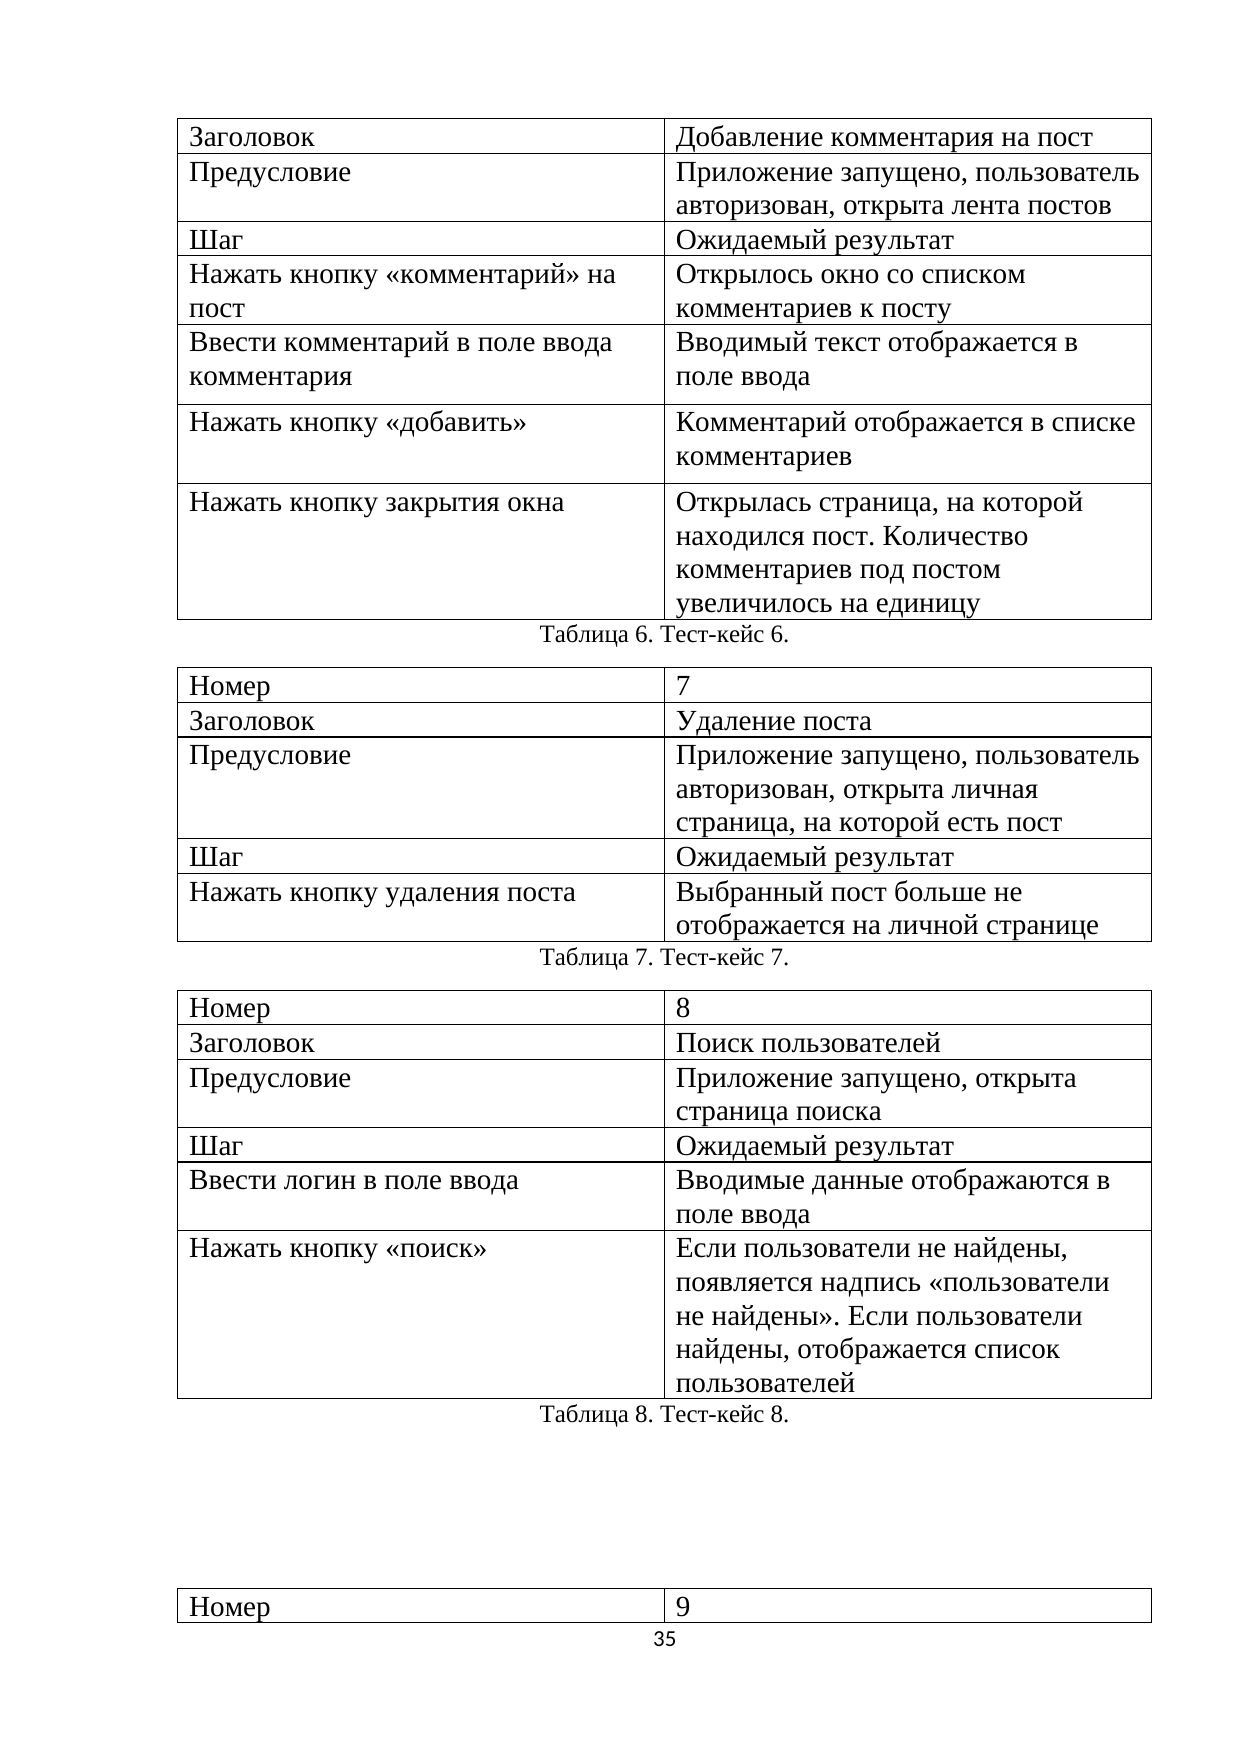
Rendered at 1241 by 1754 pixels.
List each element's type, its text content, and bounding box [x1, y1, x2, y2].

table_cell Выбранный пост больше не отображается на личной странице [665, 874, 1151, 941]
table_cell Заголовок [178, 1025, 664, 1059]
table_cell Приложение запущено, открыта страница поиска [665, 1060, 1151, 1127]
table_cell Ввести комментарий в поле ввода комментария [178, 325, 664, 403]
table_cell Ожидаемый результат [665, 1128, 1151, 1161]
table_cell Нажать кнопку «добавить» [178, 405, 664, 483]
table_cell Заголовок [178, 119, 664, 153]
table_cell Шаг [178, 1128, 664, 1161]
table_cell Удаление поста [665, 703, 1151, 736]
table_header 9 [665, 1589, 1151, 1622]
table_cell Комментарий отображается в списке комментариев [665, 405, 1151, 483]
table_cell Заголовок [178, 703, 664, 736]
table_cell Нажать кнопку закрытия окна [178, 484, 664, 618]
table_cell Нажать кнопку удаления поста [178, 874, 664, 941]
table_cell Нажать кнопку «комментарий» на пост [178, 256, 664, 323]
table_cell Приложение запущено, пользователь авторизован, открыта лента постов [665, 154, 1151, 221]
table_cell Вводимый текст отображается в поле ввода [665, 325, 1151, 403]
text Таблица 8. Тест-кейс 8. [177, 1399, 1152, 1428]
table_header 8 [665, 991, 1151, 1024]
table_cell Предусловие [178, 738, 664, 838]
table_header Номер [178, 1589, 664, 1622]
table_cell Поиск пользователей [665, 1025, 1151, 1059]
table_cell Приложение запущено, пользователь авторизован, открыта личная страница, на которой есть пост [665, 738, 1151, 838]
table_cell Открылось окно со списком комментариев к посту [665, 256, 1151, 323]
text Таблица 7. Тест-кейс 7. [177, 942, 1152, 971]
table_cell Предусловие [178, 154, 664, 221]
table_cell Ожидаемый результат [665, 839, 1151, 873]
table_cell Шаг [178, 839, 664, 873]
table_cell Предусловие [178, 1060, 664, 1127]
table_header Номер [178, 668, 664, 702]
table_cell Ожидаемый результат [665, 222, 1151, 255]
table_cell Ввести логин в поле ввода [178, 1163, 664, 1229]
table_cell Нажать кнопку «поиск» [178, 1231, 664, 1398]
table_cell Вводимые данные отображаются в поле ввода [665, 1163, 1151, 1229]
table_cell Если пользователи не найдены, появляется надпись «пользователи не найдены». Если пользователи найдены, отображается список пользователей [665, 1231, 1151, 1398]
table_cell Открылась страница, на которой находился пост. Количество комментариев под постом увеличилось на единицу [665, 484, 1151, 618]
table_cell Добавление комментария на пост [665, 119, 1151, 153]
text Таблица 6. Тест-кейс 6. [177, 620, 1152, 648]
table_header Номер [178, 991, 664, 1024]
table_cell Шаг [178, 222, 664, 255]
table_header 7 [665, 668, 1151, 702]
